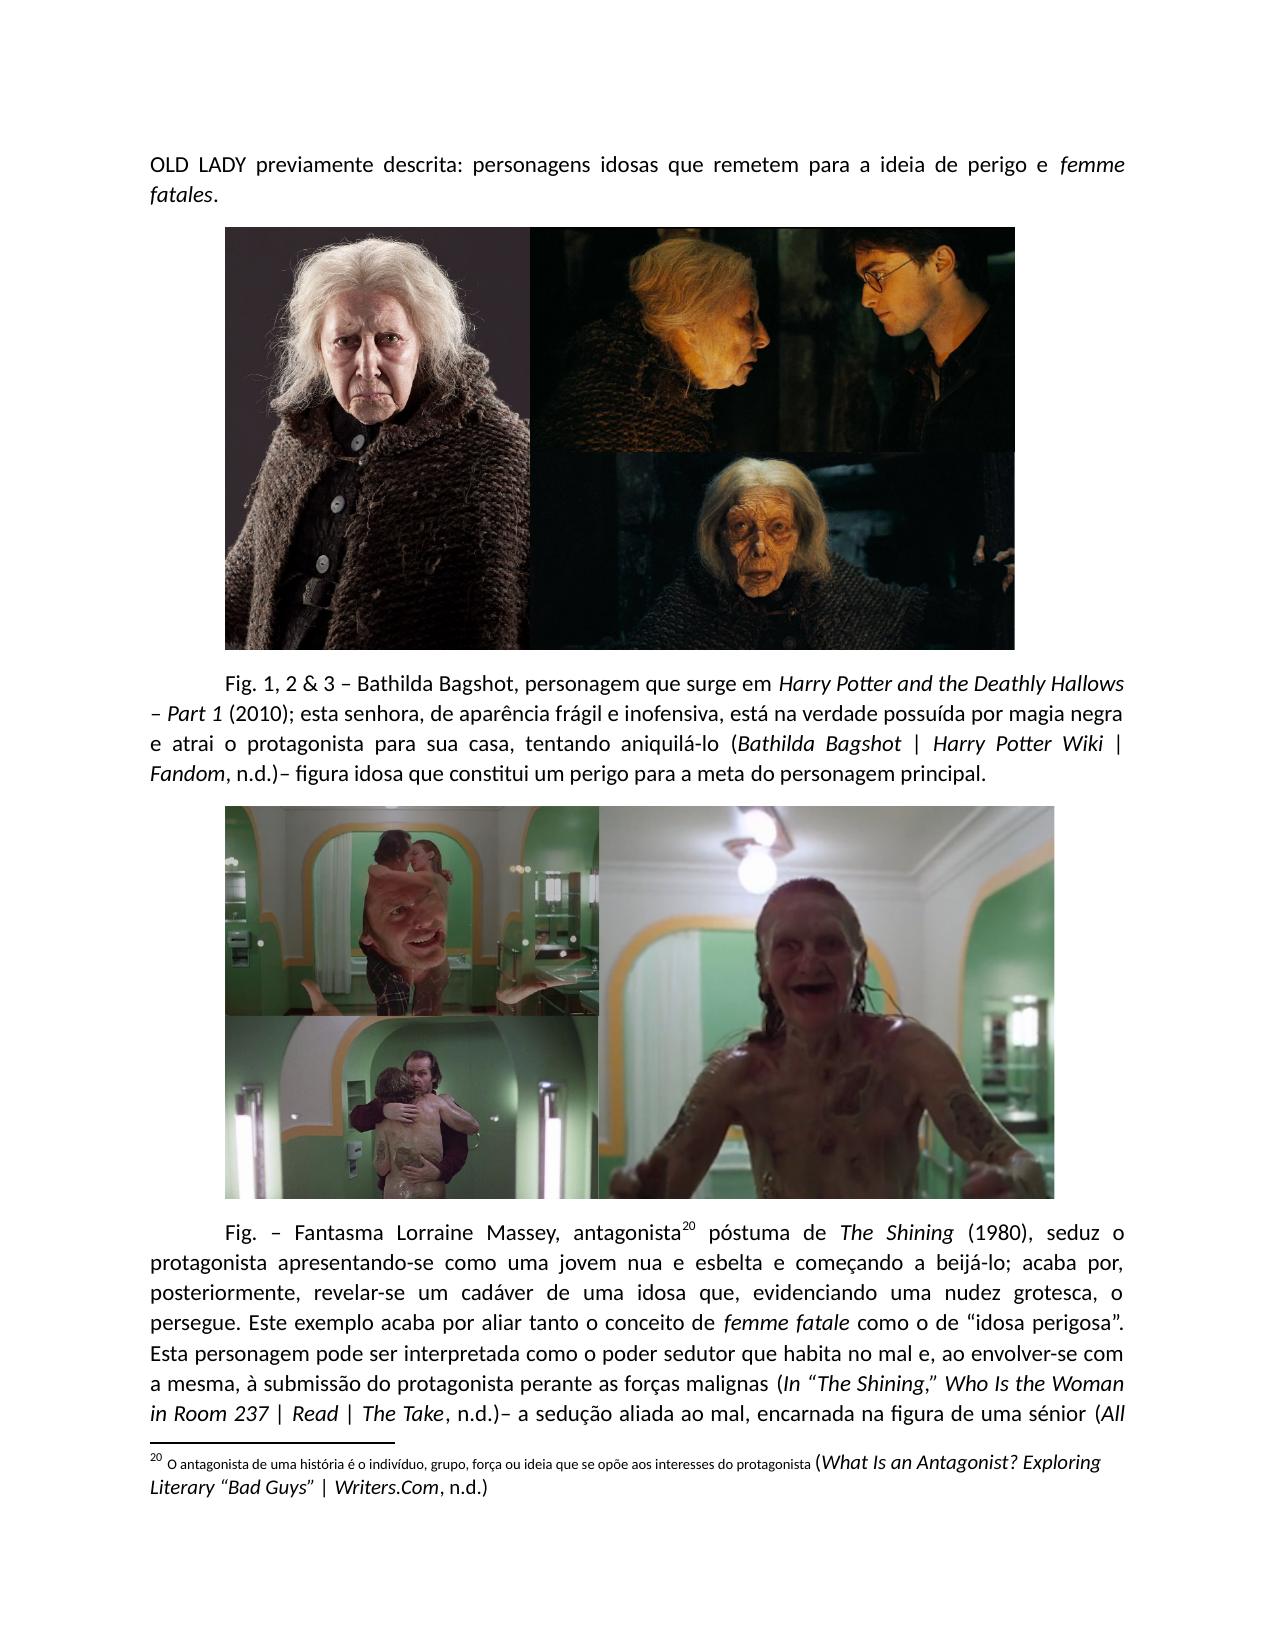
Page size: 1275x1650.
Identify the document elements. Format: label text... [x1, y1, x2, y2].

text Fig. 1, 2 & 3 – Bathilda Bagshot, personagem que surge em Harry Potter and the Deathly Hallows – Part 1 (2010); esta senhora, de aparência frágil e inofensiva, está na verdade possuída por magia negra e atrai o protagonista para sua casa, tentando aniquilá-lo – figura idosa que constitui um perigo para a meta do personagem principal. [150, 669, 1125, 787]
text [150, 1218, 1125, 1427]
picture [225, 806, 1055, 1199]
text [150, 150, 1125, 208]
picture [225, 227, 1015, 650]
